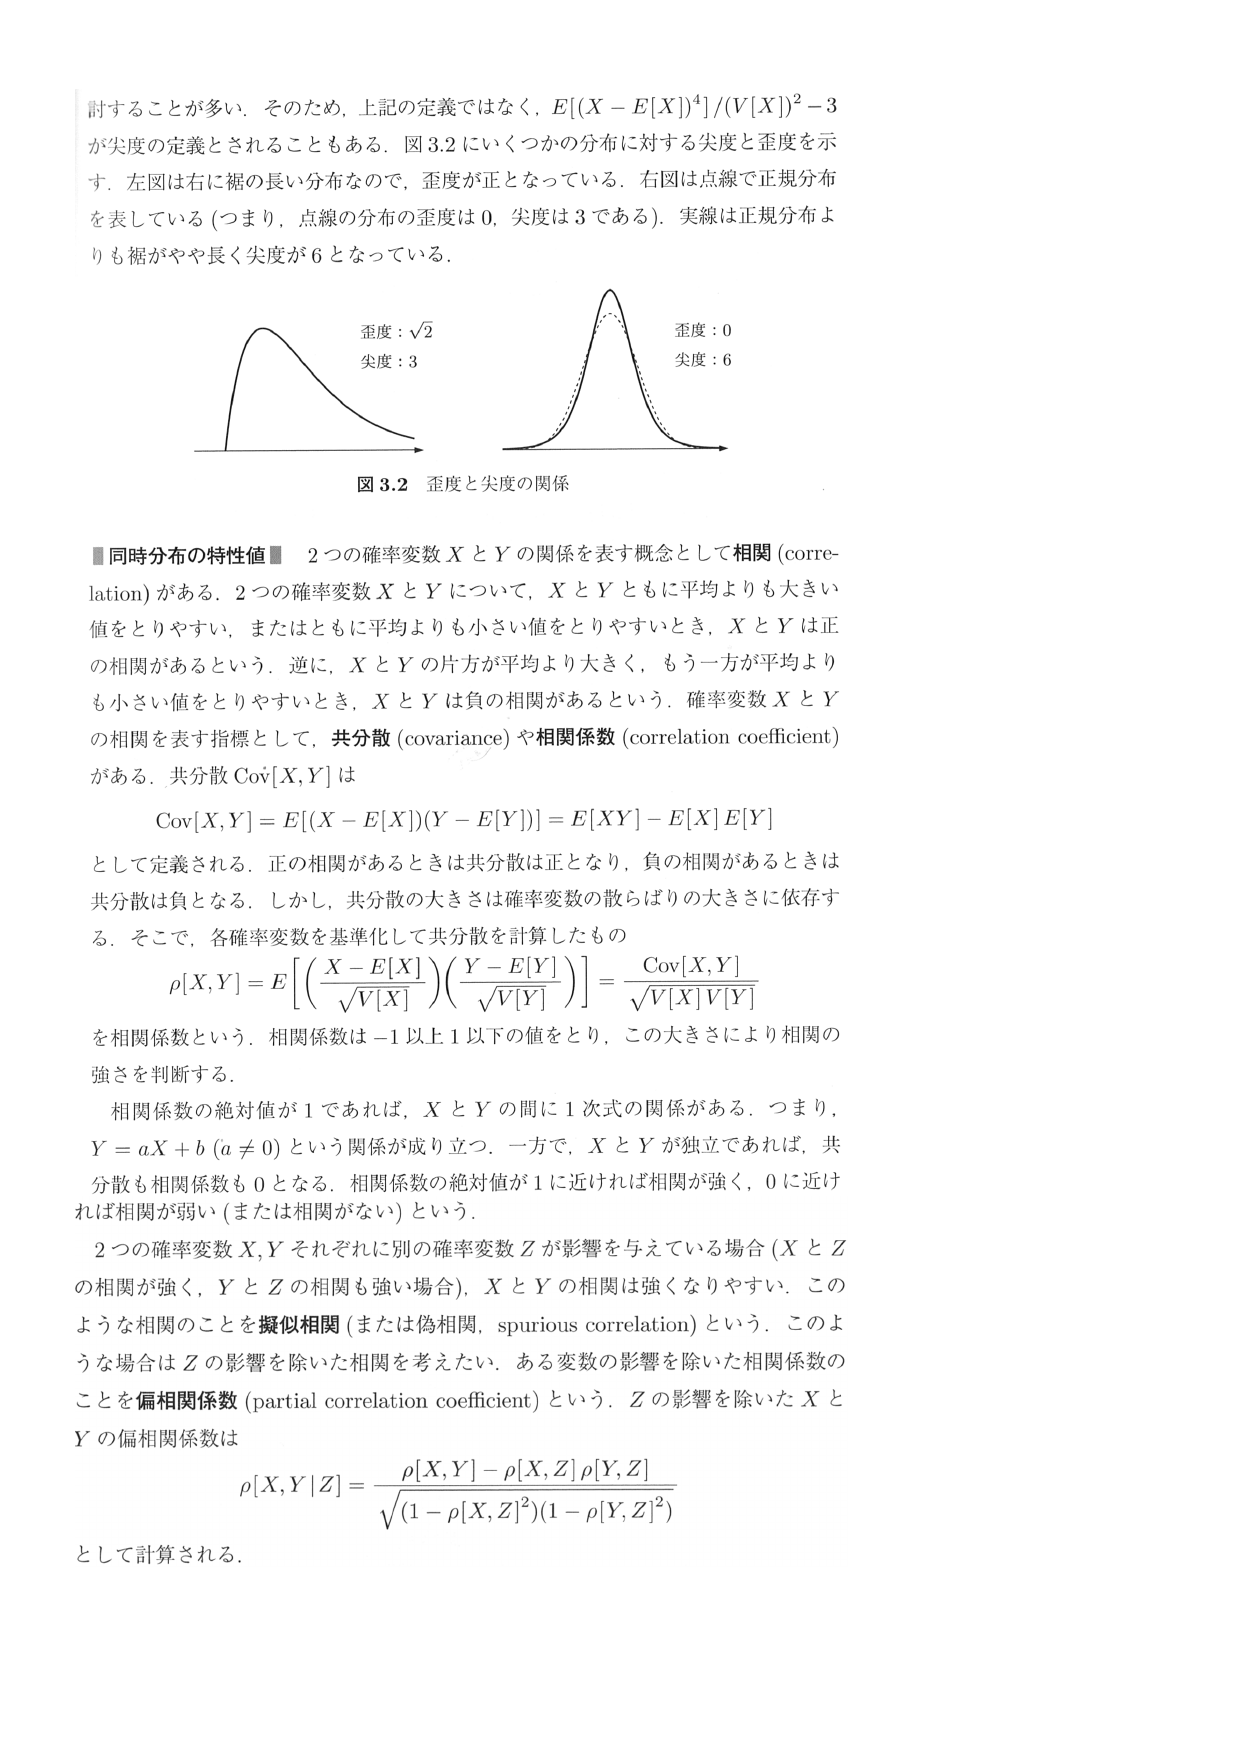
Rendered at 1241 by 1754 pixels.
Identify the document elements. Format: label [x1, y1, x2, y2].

picture [75, 89, 851, 1567]
